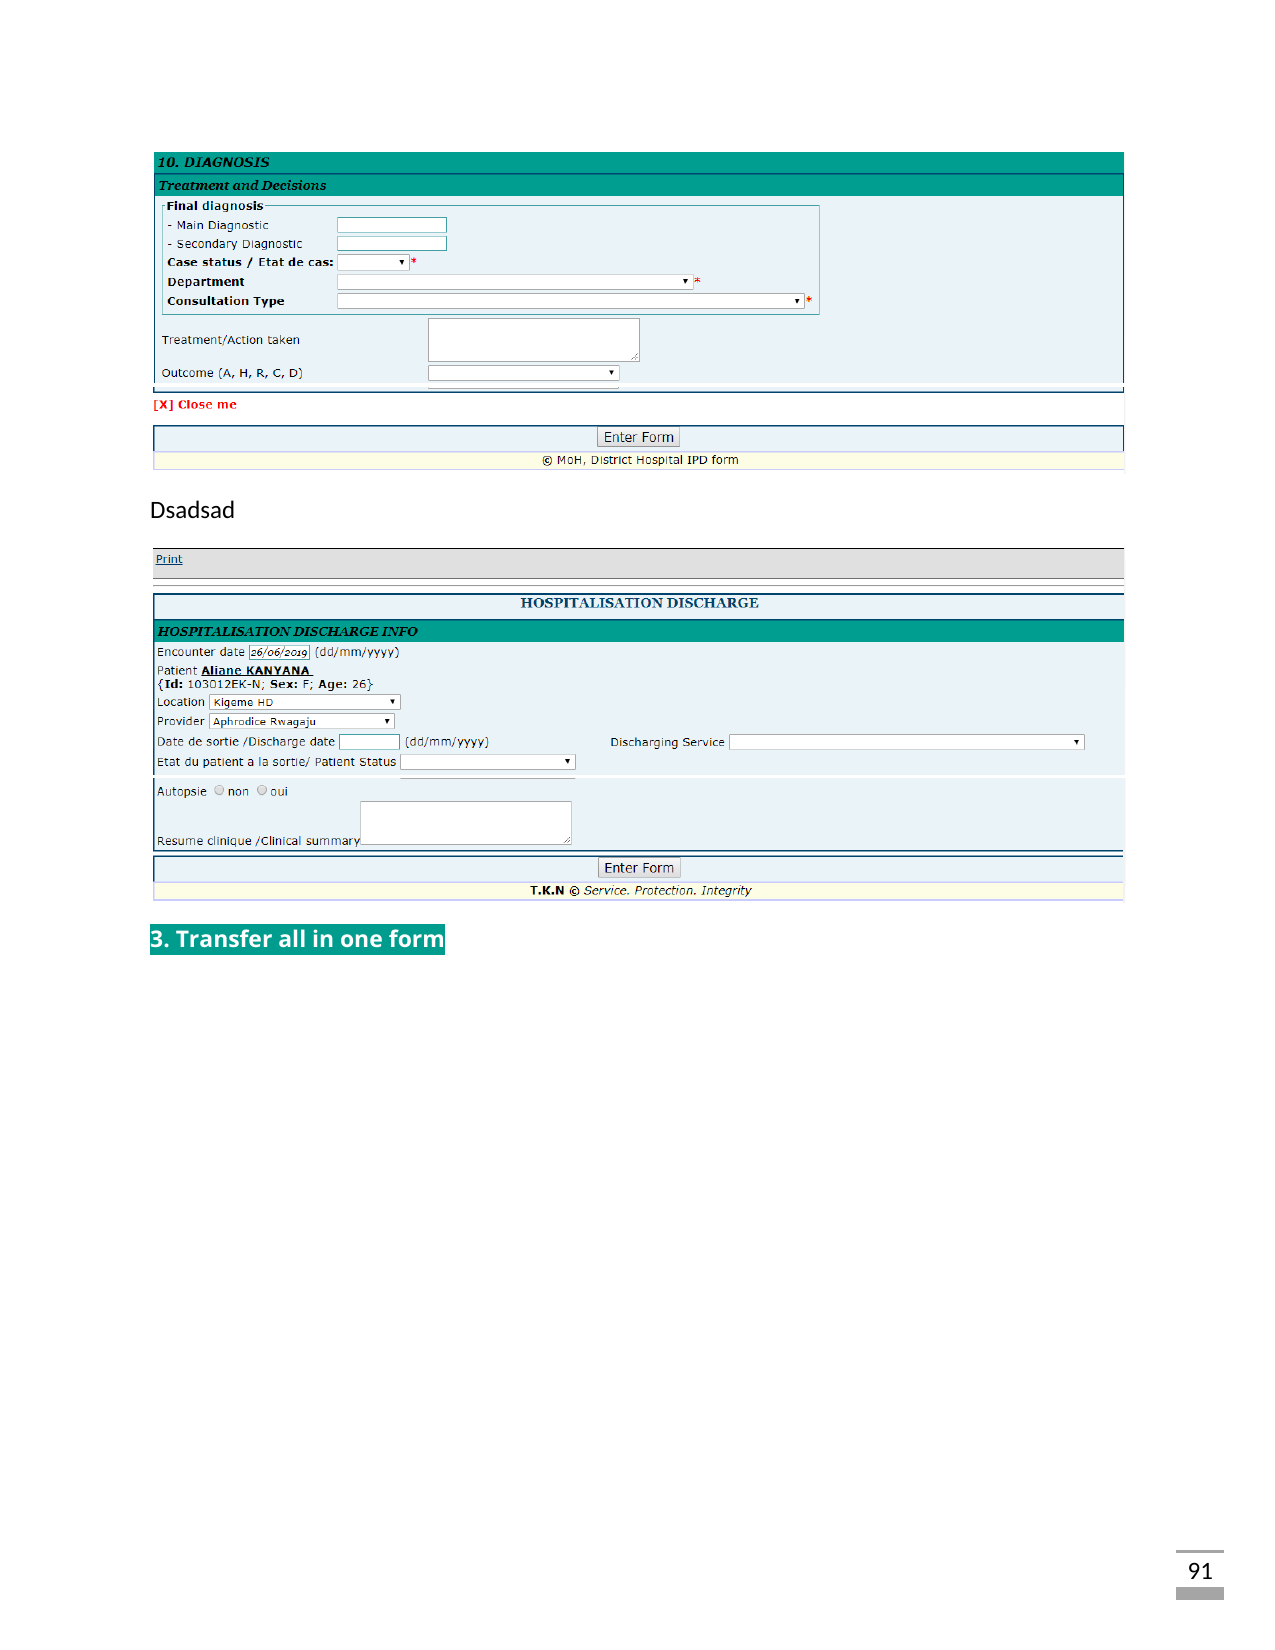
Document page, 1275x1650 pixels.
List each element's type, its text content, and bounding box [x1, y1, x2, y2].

text Dsadsad [150, 494, 1125, 525]
picture [150, 778, 1125, 903]
picture [150, 546, 1125, 775]
picture [150, 150, 1125, 383]
text 3. Transfer all in one form [150, 923, 1125, 955]
picture [150, 387, 1125, 474]
